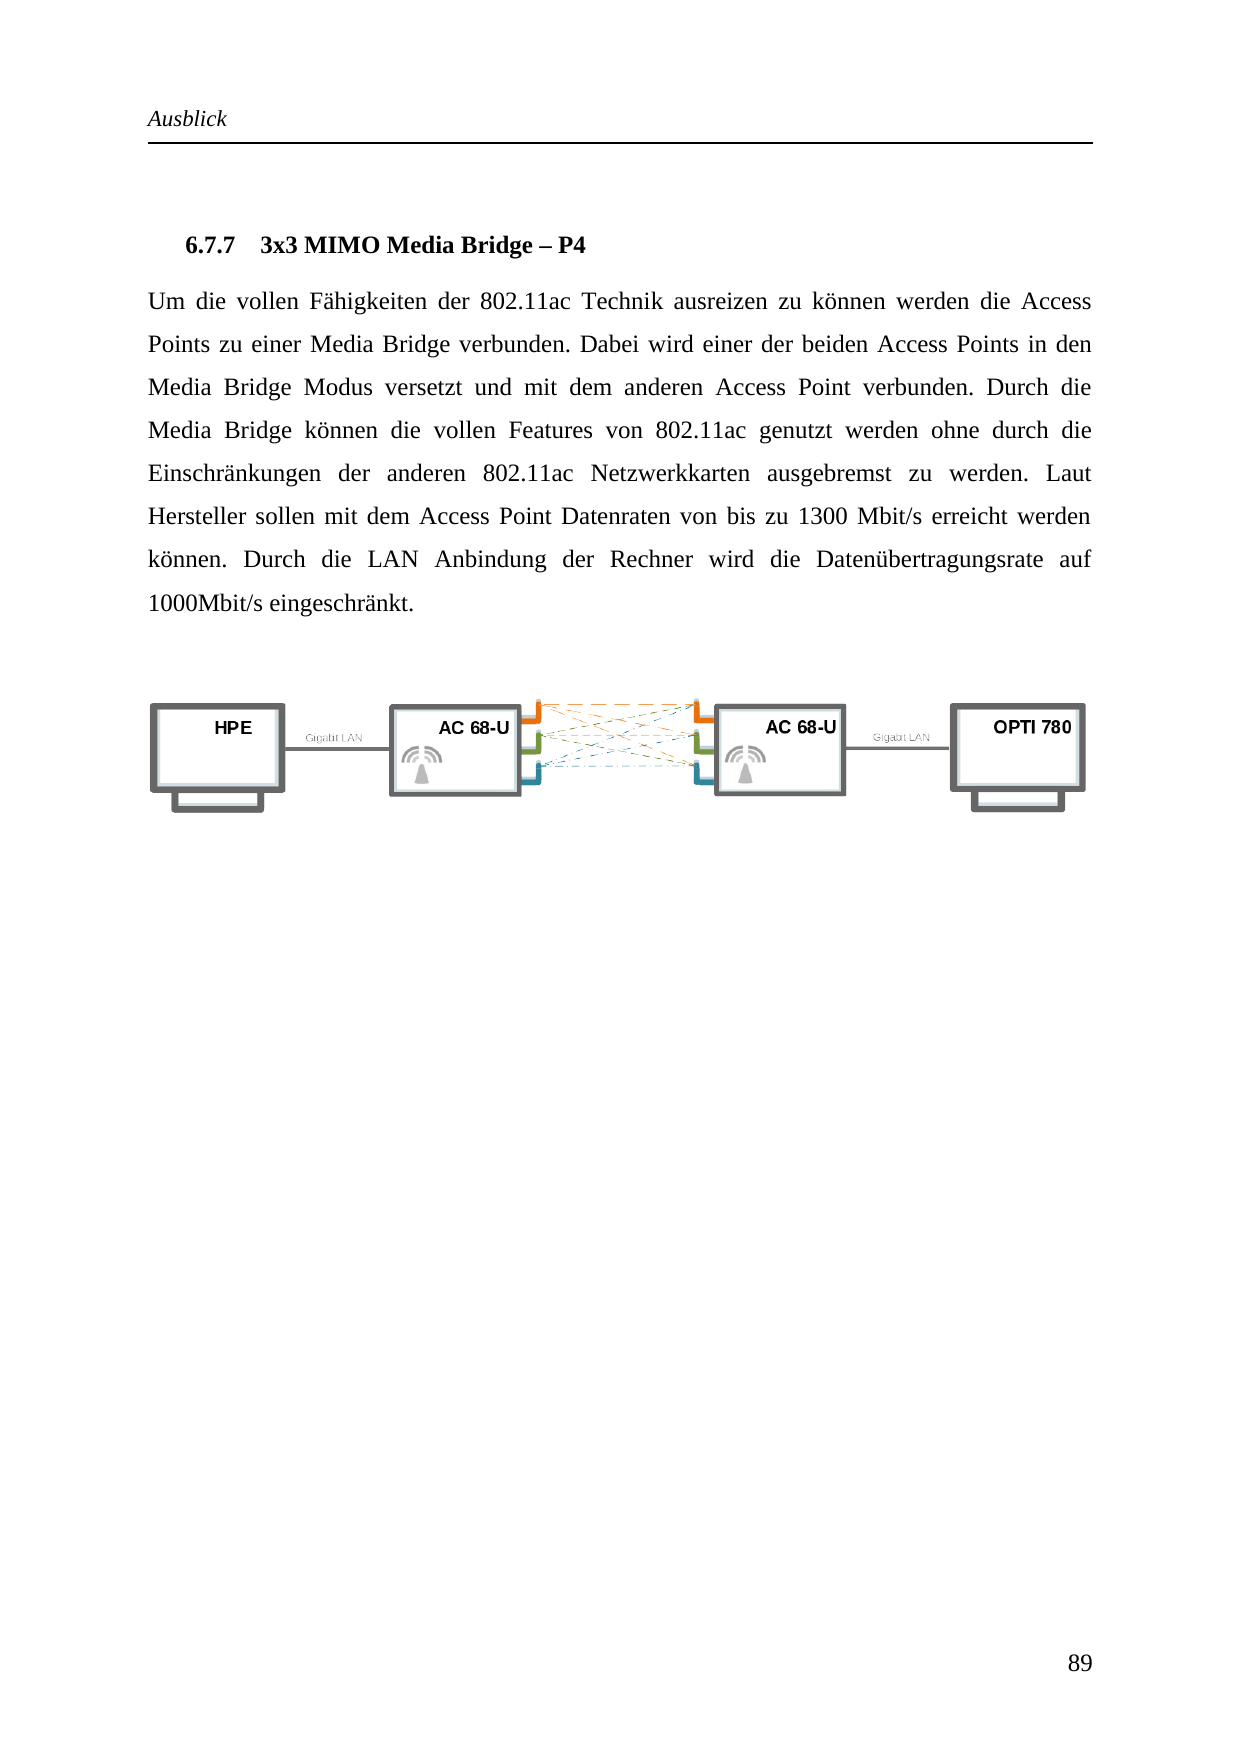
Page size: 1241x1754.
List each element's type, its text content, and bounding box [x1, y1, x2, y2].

subtitle 3x3 MIMO Media Bridge – P4 [185, 230, 1093, 259]
text Um die vollen Fähigkeiten der 802.11ac Technik ausreizen zu können werden die Access Points zu einer Media Bridge verbunden. Dabei wird einer der beiden Access Points in den Media Bridge Modus versetzt und mit dem anderen Access Point verbunden. Durch die Media Bridge können die vollen Features von 802.11ac genutzt werden ohne durch die Einschränkungen der anderen 802.11ac Netzwerkkarten ausgebremst zu werden. Laut Hersteller sollen mit dem Access Point Datenraten von bis zu 1300 Mbit/s erreicht werden können. Durch die LAN Anbindung der Rechner wird die Datenübertragungsrate auf 1000Mbit/s eingeschränkt. [148, 286, 1093, 616]
